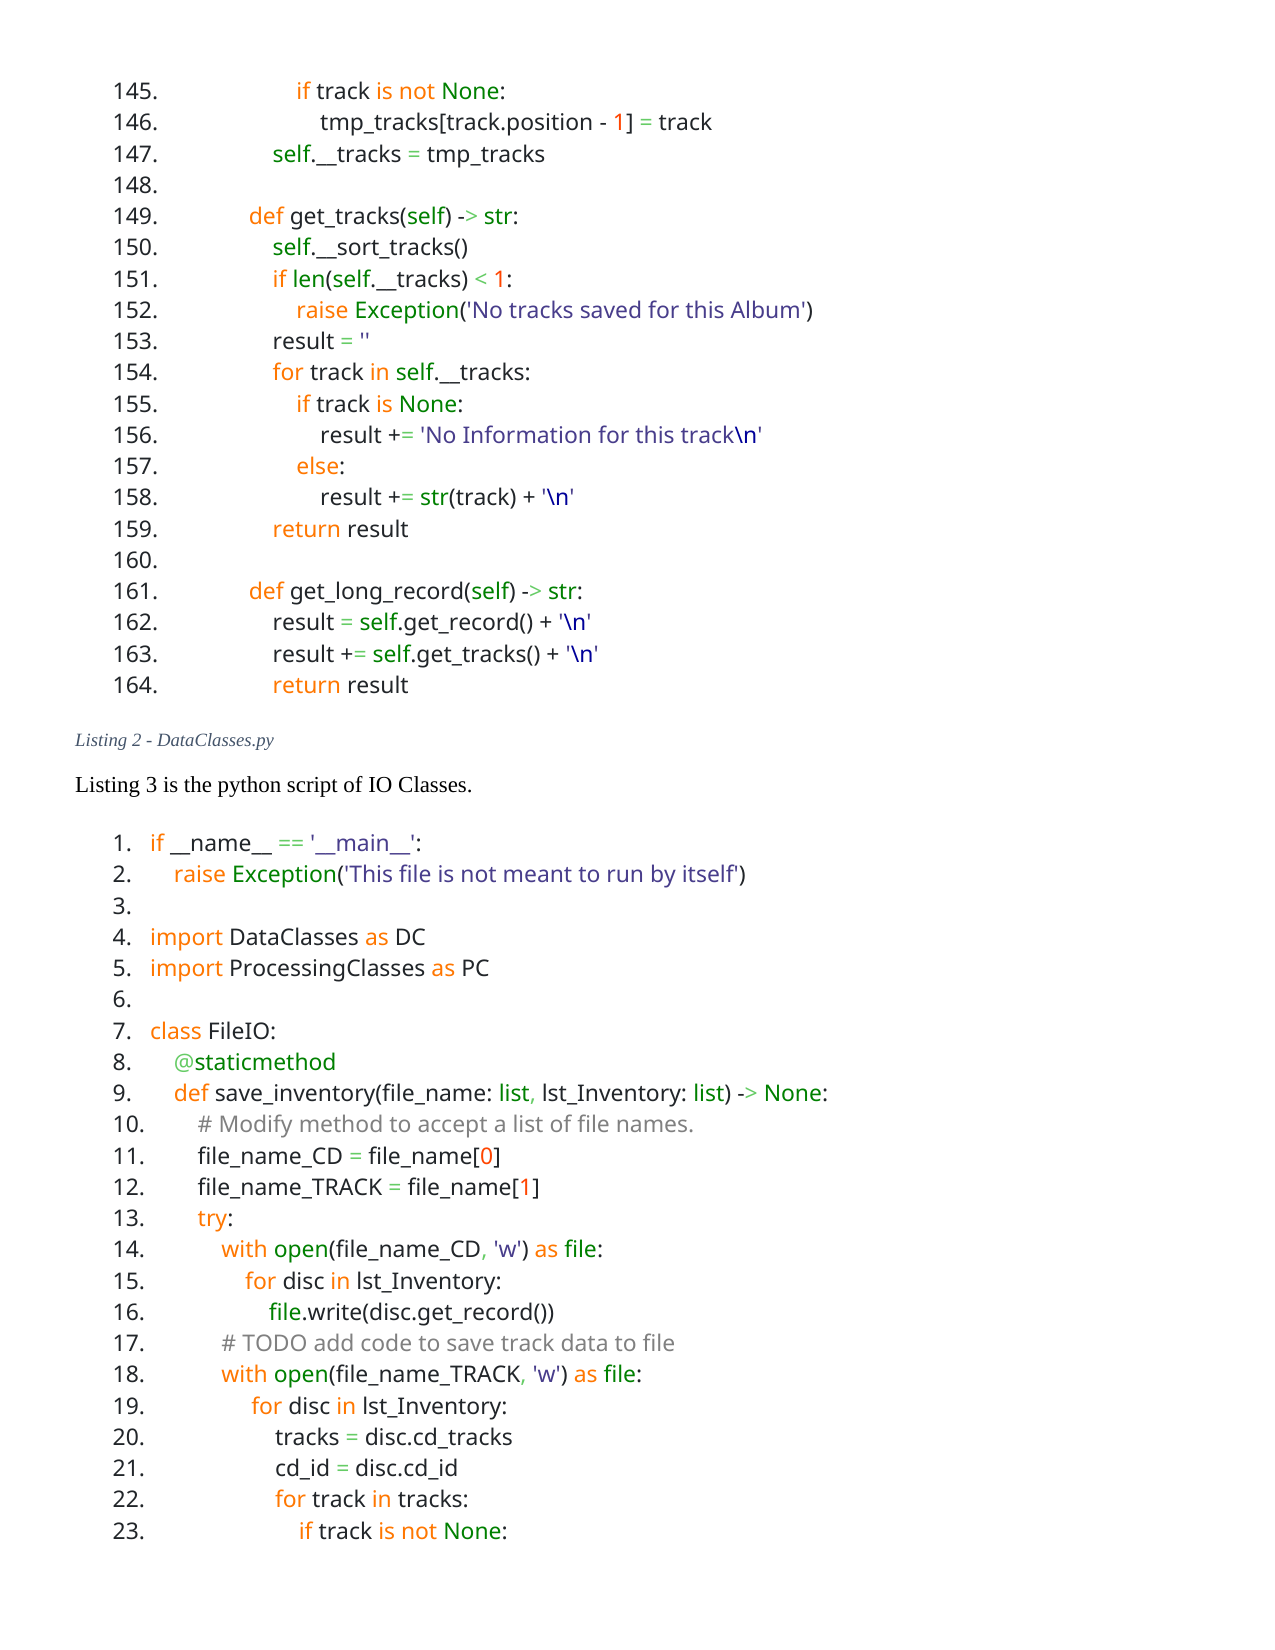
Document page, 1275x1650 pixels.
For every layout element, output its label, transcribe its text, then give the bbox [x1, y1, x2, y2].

list class FileIO: [112, 1014, 1200, 1046]
list result += 'No Information for this track\n' [112, 419, 1200, 450]
list import ProcessingClasses as PC [112, 952, 1200, 983]
list # TODO add code to save track data to file [112, 1327, 1200, 1358]
list result = self.get_record() + '\n' [112, 606, 1200, 637]
list return result [112, 669, 1200, 700]
list with open(file_name_CD, 'w') as file: [112, 1233, 1200, 1264]
list tmp_tracks[track.position - 1] = track [112, 106, 1200, 137]
list try: [112, 1202, 1200, 1233]
list if len(self.__tracks) < 1: [112, 262, 1200, 294]
list with open(file_name_TRACK, 'w') as file: [112, 1358, 1200, 1389]
list def get_tracks(self) -> str: [112, 200, 1200, 231]
list self.__tracks = tmp_tracks [112, 137, 1200, 169]
list for track in tracks: [112, 1483, 1200, 1514]
list raise Exception('This file is not meant to run by itself') [112, 858, 1200, 889]
list raise Exception('No tracks saved for this Album') [112, 294, 1200, 325]
list file_name_TRACK = file_name[1] [112, 1171, 1200, 1202]
list cd_id = disc.cd_id [112, 1452, 1200, 1483]
list def save_inventory(file_name: list, lst_Inventory: list) -> None: [112, 1077, 1200, 1108]
list if track is not None: [112, 1514, 1200, 1546]
list # Modify method to accept a list of file names. [112, 1108, 1200, 1139]
list def get_long_record(self) -> str: [112, 575, 1200, 606]
list import DataClasses as DC [112, 921, 1200, 952]
list result += str(track) + '\n' [112, 481, 1200, 512]
list return result [112, 512, 1200, 544]
list if track is not None: [112, 75, 1200, 106]
list for disc in lst_Inventory: [112, 1264, 1200, 1296]
list if __name__ == '__main__': [112, 827, 1200, 858]
text Listing 3 is the python script of IO Classes. [75, 772, 1200, 798]
list for track in self.__tracks: [112, 356, 1200, 387]
list else: [112, 450, 1200, 481]
list result += self.get_tracks() + '\n' [112, 637, 1200, 669]
list @staticmethod [112, 1046, 1200, 1077]
list for disc in lst_Inventory: [112, 1389, 1200, 1421]
list file_name_CD = file_name[0] [112, 1139, 1200, 1171]
list file.write(disc.get_record()) [112, 1296, 1200, 1327]
list result = '' [112, 325, 1200, 356]
list tracks = disc.cd_tracks [112, 1421, 1200, 1452]
list if track is None: [112, 387, 1200, 419]
text Listing 2 - DataClasses.py [75, 729, 1200, 751]
list self.__sort_tracks() [112, 231, 1200, 262]
